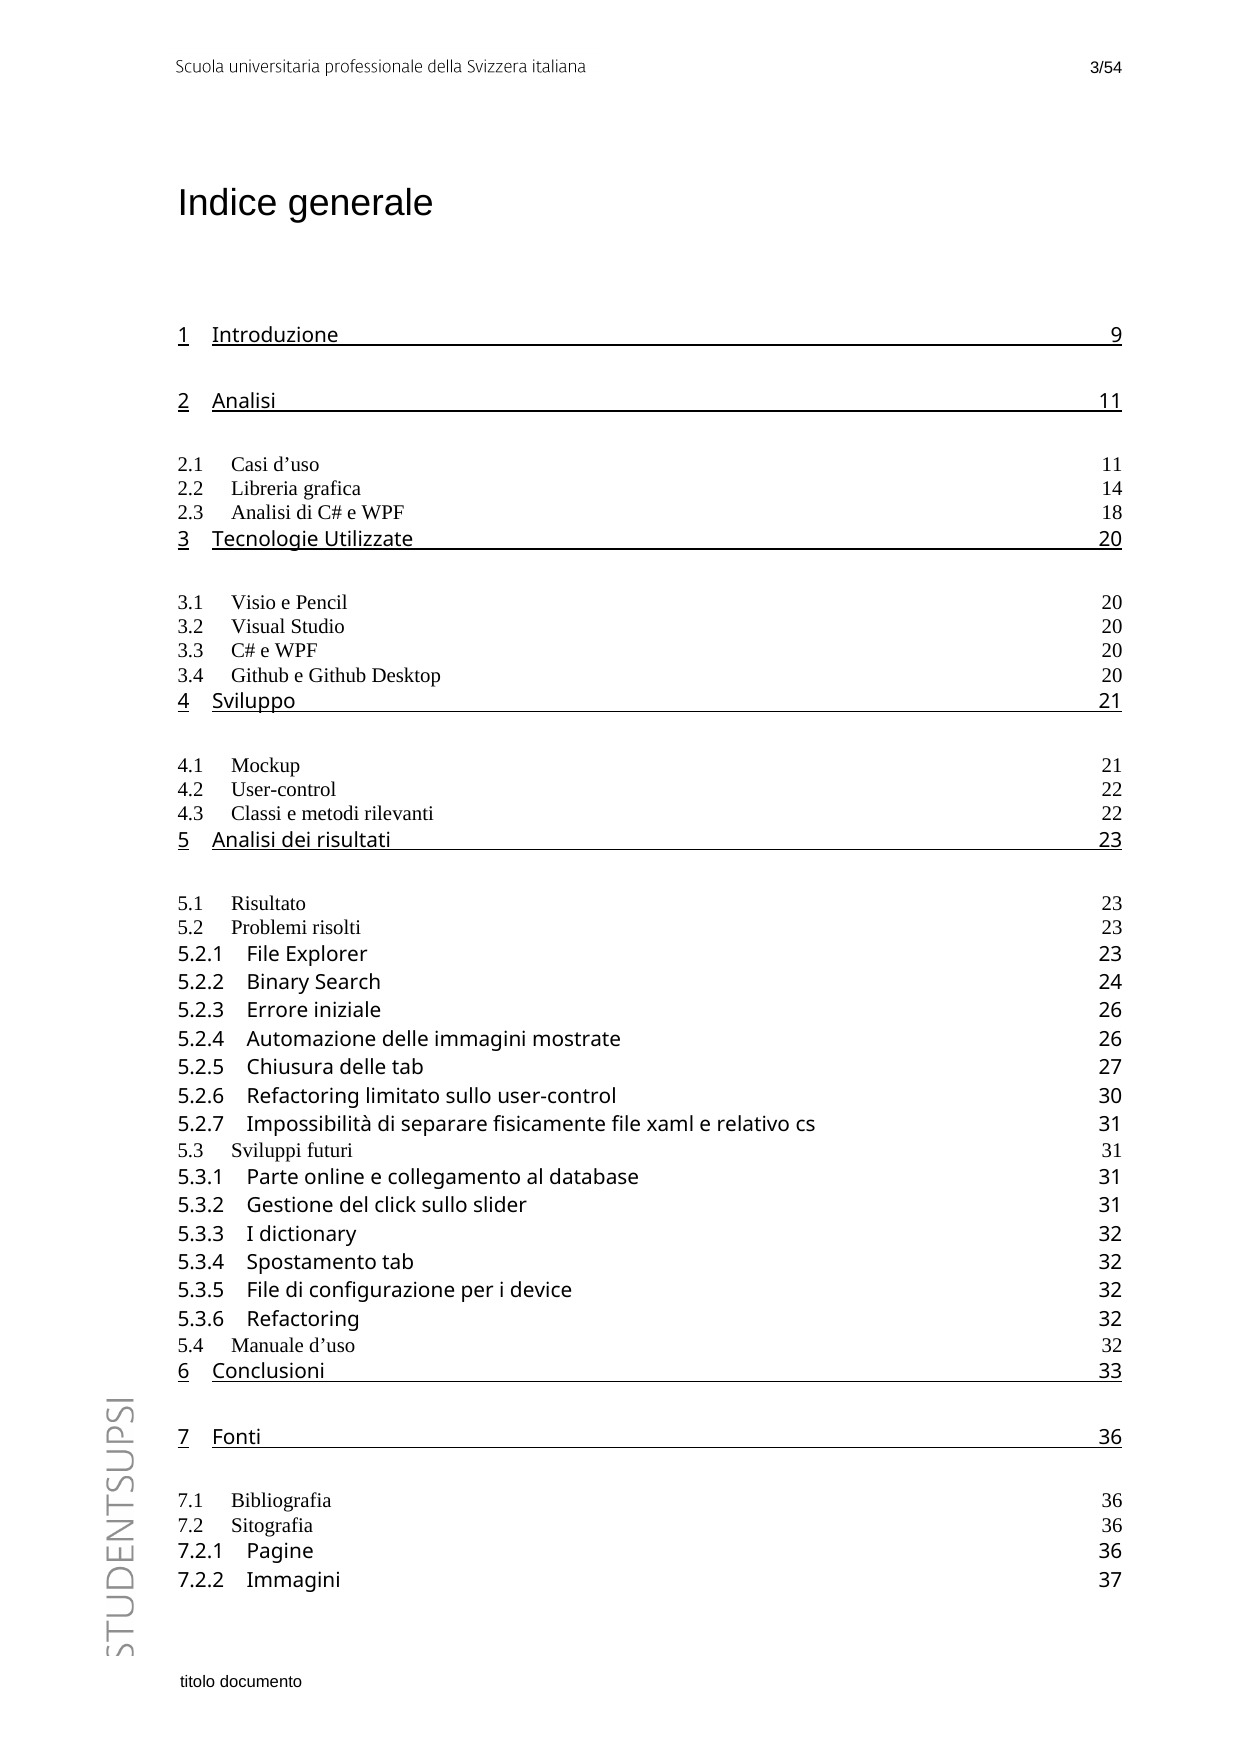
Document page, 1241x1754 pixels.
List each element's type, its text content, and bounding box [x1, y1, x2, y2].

picture [106, 1399, 134, 1657]
text Indice generale [177, 180, 1122, 223]
picture [168, 53, 602, 80]
